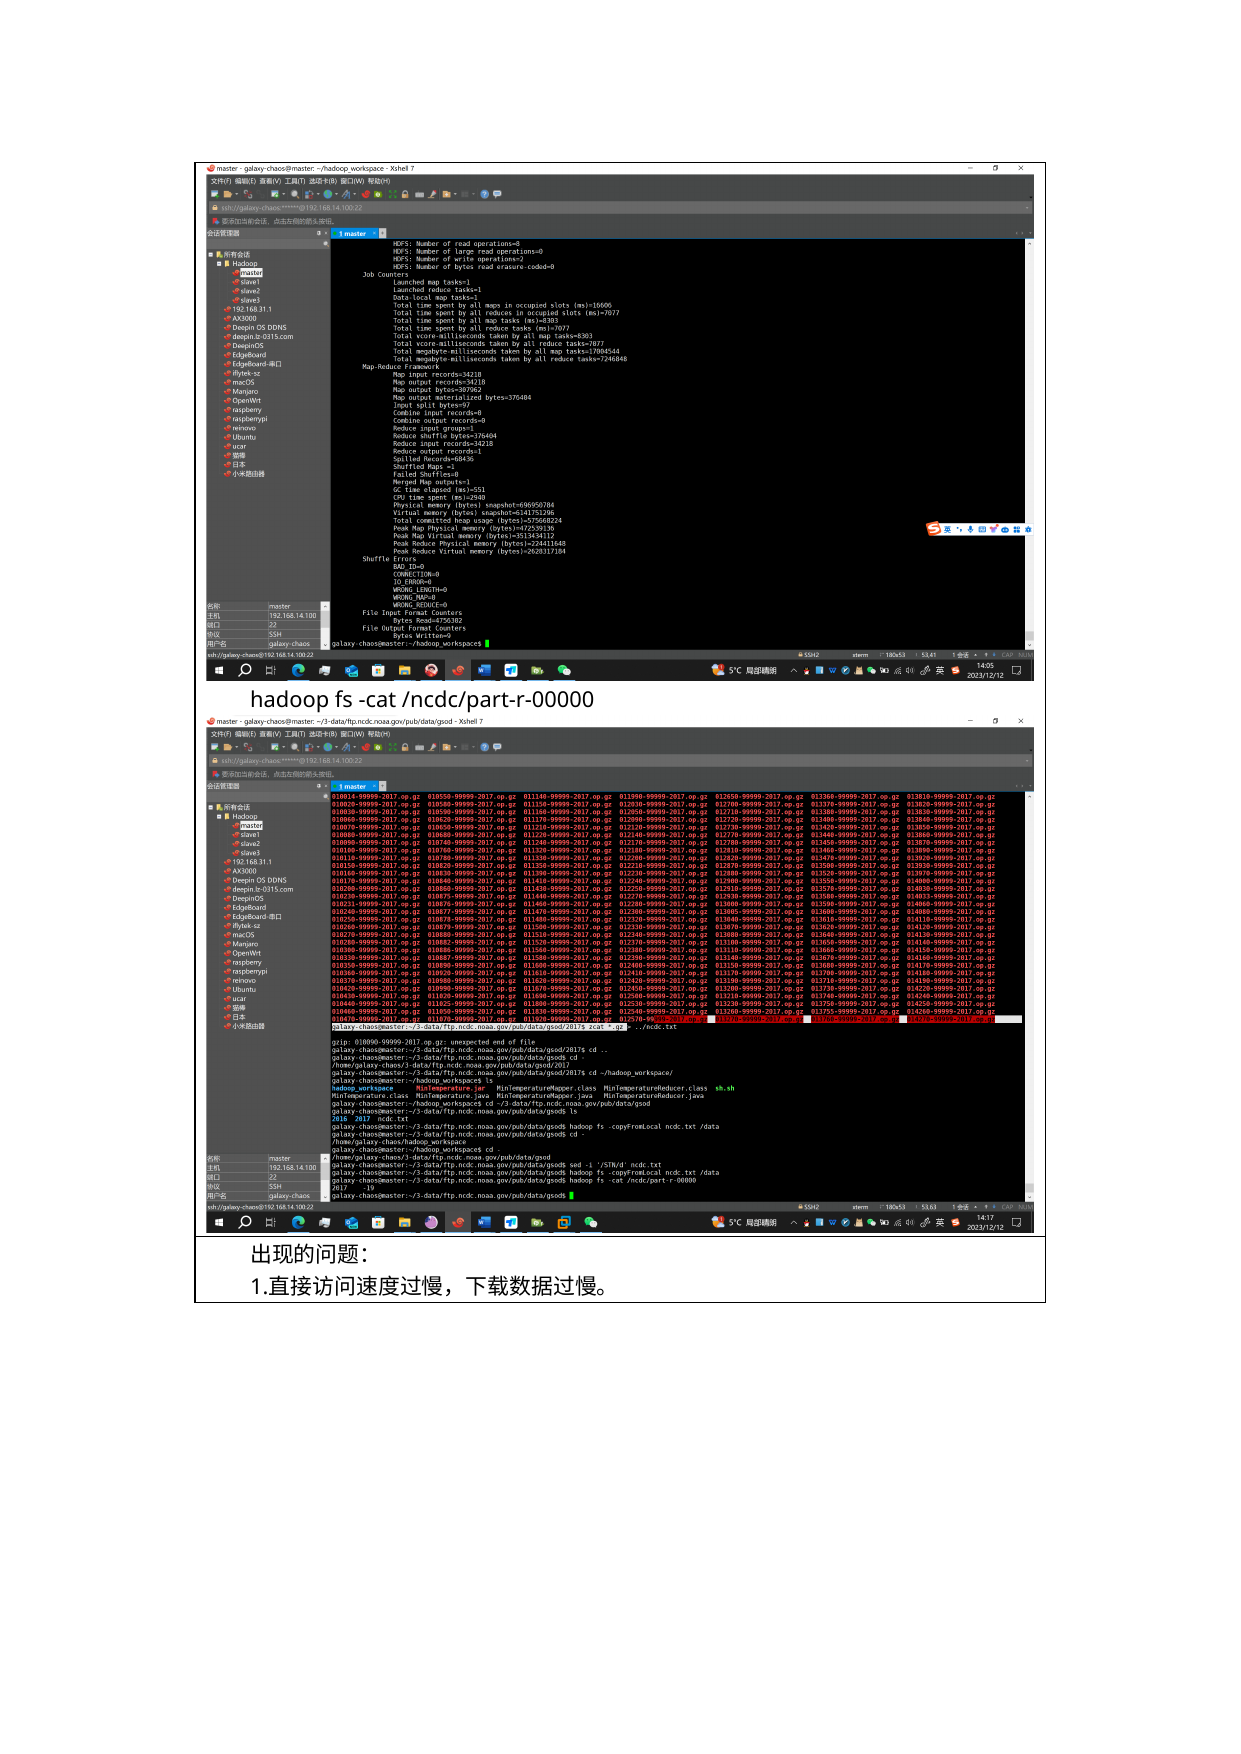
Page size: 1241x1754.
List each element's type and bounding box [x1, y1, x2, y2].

table_cell [196, 163, 1045, 1236]
table_cell [196, 1237, 1045, 1302]
picture [206, 163, 1034, 681]
picture [206, 715, 1034, 1233]
